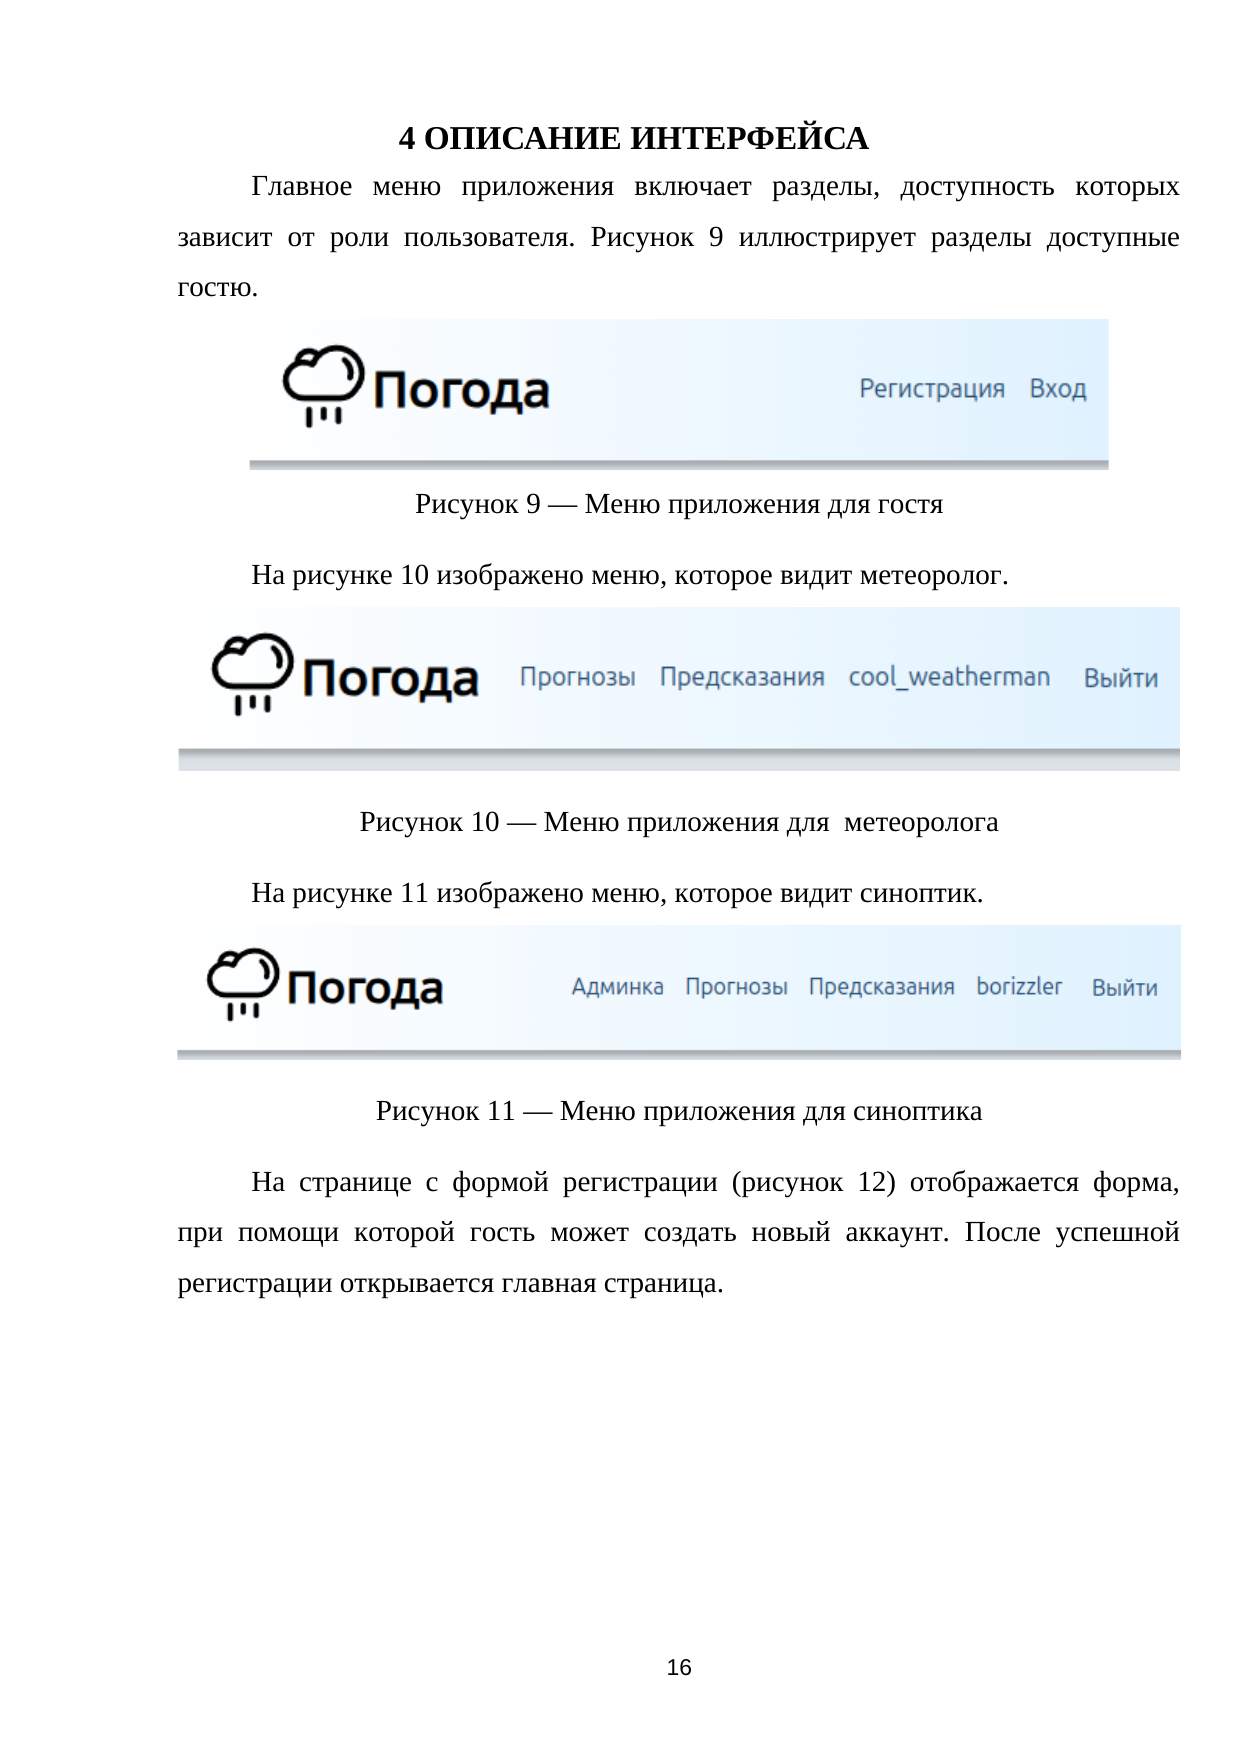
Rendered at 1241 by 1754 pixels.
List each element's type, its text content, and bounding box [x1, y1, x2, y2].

picture [178, 607, 1180, 771]
subtitle 4 ОПИСАНИЕ ИНТЕРФЕЙСА [325, 118, 1181, 156]
text Главное меню приложения включает разделы, доступность которых зависит от роли пользователя. Рисунок 9 иллюстрирует разделы доступные гостю. [177, 168, 1181, 303]
text На странице с формой регистрации (рисунок 12) отображается форма, при помощи которой гость может создать новый аккаунт. После успешной регистрации открывается главная страница. [177, 1164, 1181, 1298]
picture [177, 925, 1182, 1060]
text На рисунке 10 изображено меню, которое видит метеоролог. [177, 557, 1181, 591]
picture [249, 319, 1109, 470]
text На рисунке 11 изображено меню, которое видит синоптик. [177, 875, 1181, 908]
text Рисунок 11 — Меню приложения для синоптика [177, 1060, 1181, 1127]
text Рисунок 9 — Меню приложения для гостя [177, 370, 1181, 520]
